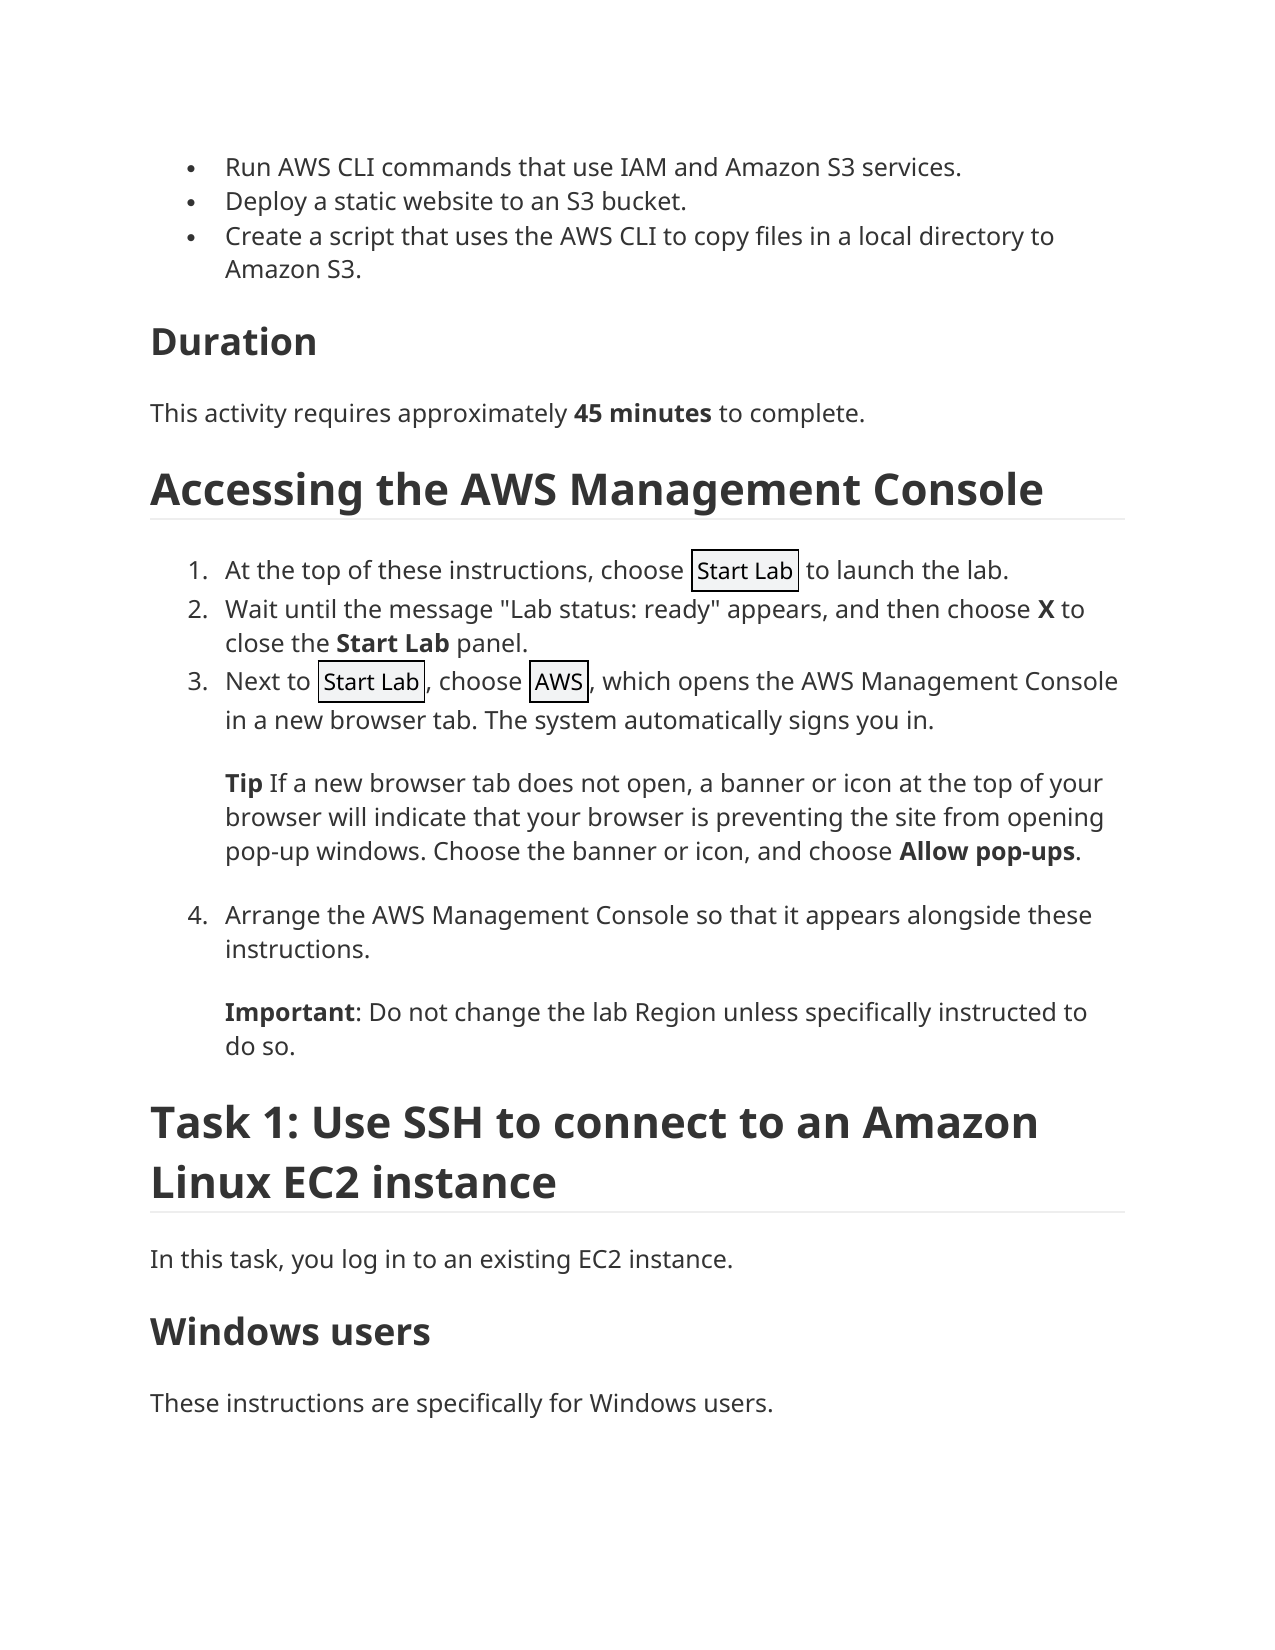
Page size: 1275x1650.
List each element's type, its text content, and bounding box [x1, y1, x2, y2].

text Task 1: Use SSH to connect to an Amazon Linux EC2 instance [150, 1092, 1125, 1211]
list At the top of these instructions, choose Start Lab to launch the lab. [187, 549, 691, 592]
text Accessing the AWS Management Console [150, 459, 1125, 518]
list Run AWS CLI commands that use IAM and Amazon S3 services. [187, 150, 1125, 184]
text This activity requires approximately 45 minutes to complete. [150, 396, 1125, 430]
list Create a script that uses the AWS CLI to copy files in a local directory to Amazon S3. [187, 218, 1125, 286]
text Duration [150, 315, 1125, 366]
text These instructions are specifically for Windows users. [150, 1385, 1125, 1419]
list Arrange the AWS Management Console so that it appears alongside these instructions. [187, 897, 1125, 965]
list At the top of these instructions, choose Start Lab to launch the lab. [799, 549, 1125, 592]
text Windows users [150, 1305, 1125, 1356]
list Deploy a static website to an S3 bucket. [187, 184, 1125, 218]
text Important: Do not change the lab Region unless specifically instructed to do so. [225, 994, 1125, 1063]
text Tip If a new browser tab does not open, a banner or icon at the top of your browser will indicate that your browser is preventing the site from opening pop-up windows. Choose the banner or icon, and choose Allow pop-ups. [225, 766, 1125, 868]
list Next to Start Lab, choose AWS, which opens the AWS Management Console in a new browser tab. The system automatically signs you in. [187, 660, 1125, 737]
text In this task, you log in to an existing EC2 instance. [150, 1242, 1125, 1276]
list Wait until the message "Lab status: ready" appears, and then choose X to close the Start Lab panel. [187, 592, 1125, 660]
